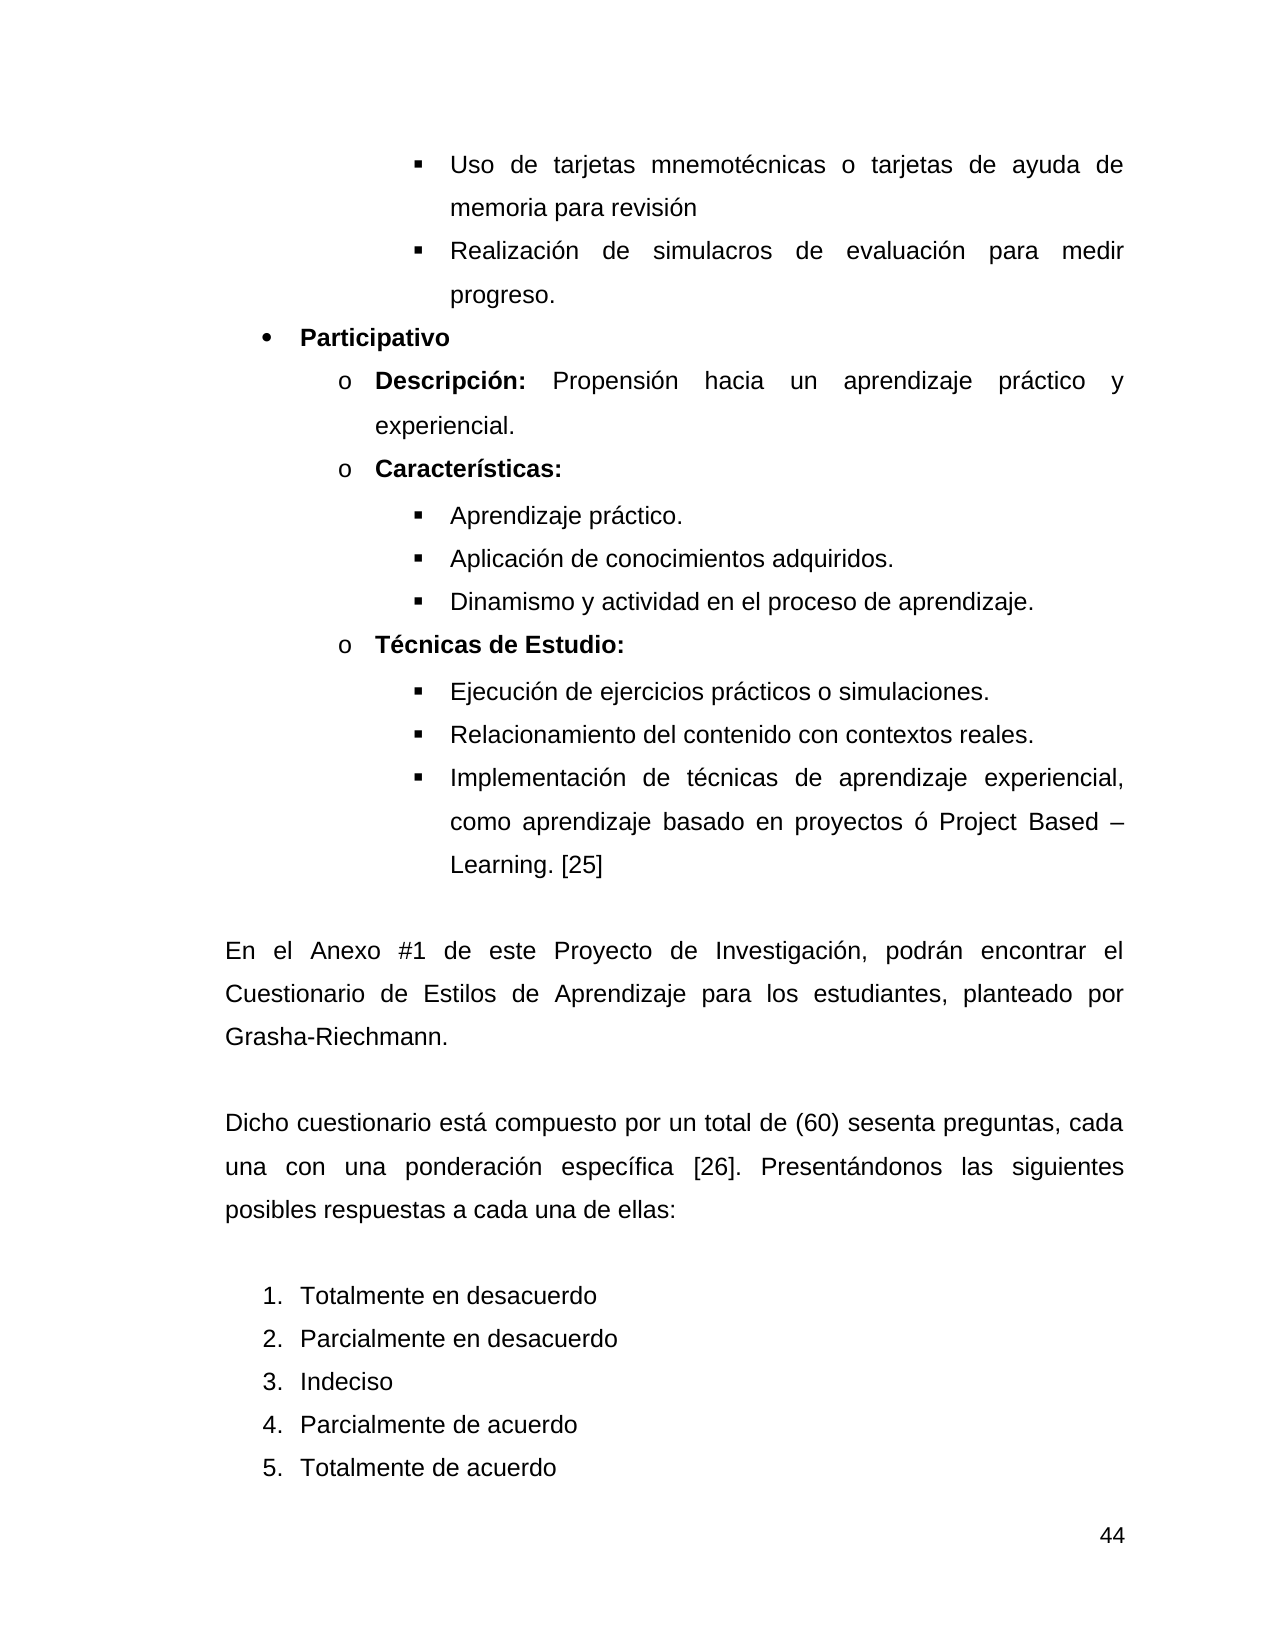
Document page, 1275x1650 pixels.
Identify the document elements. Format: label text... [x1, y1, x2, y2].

list Relacionamiento del contenido con contextos reales. [412, 720, 1125, 749]
list Aplicación de conocimientos adquiridos. [412, 544, 1125, 573]
list Indeciso [262, 1367, 1125, 1396]
list Parcialmente en desacuerdo [262, 1324, 1125, 1353]
list Características: [337, 454, 1125, 485]
text Dicho cuestionario está compuesto por un total de (60) sesenta preguntas, cada una con una ponderación específica . Presentándonos las siguientes posibles respuestas a cada una de ellas: [225, 1108, 1125, 1223]
text En el Anexo #1 de este Proyecto de Investigación, podrán encontrar el Cuestionario de Estilos de Aprendizaje para los estudiantes, planteado por Grasha-Riechmann. [225, 936, 1125, 1051]
list Aprendizaje práctico. [412, 501, 1125, 529]
list Implementación de técnicas de aprendizaje experiencial, como aprendizaje basado en proyectos ó Project Based – Learning. [412, 763, 1125, 878]
list Participativo [262, 323, 1125, 352]
list Ejecución de ejercicios prácticos o simulaciones. [412, 677, 1125, 706]
list Descripción: Propensión hacia un aprendizaje práctico y experiencial. [337, 366, 1125, 440]
list Dinamismo y actividad en el proceso de aprendizaje. [412, 587, 1125, 616]
list Técnicas de Estudio: [337, 630, 1125, 661]
list Parcialmente de acuerdo [262, 1410, 1125, 1439]
list Realización de simulacros de evaluación para medir progreso. [412, 236, 1125, 308]
list Uso de tarjetas mnemotécnicas o tarjetas de ayuda de memoria para revisión [412, 150, 1125, 222]
list Totalmente de acuerdo [262, 1453, 1125, 1482]
list Totalmente en desacuerdo [262, 1281, 1125, 1309]
